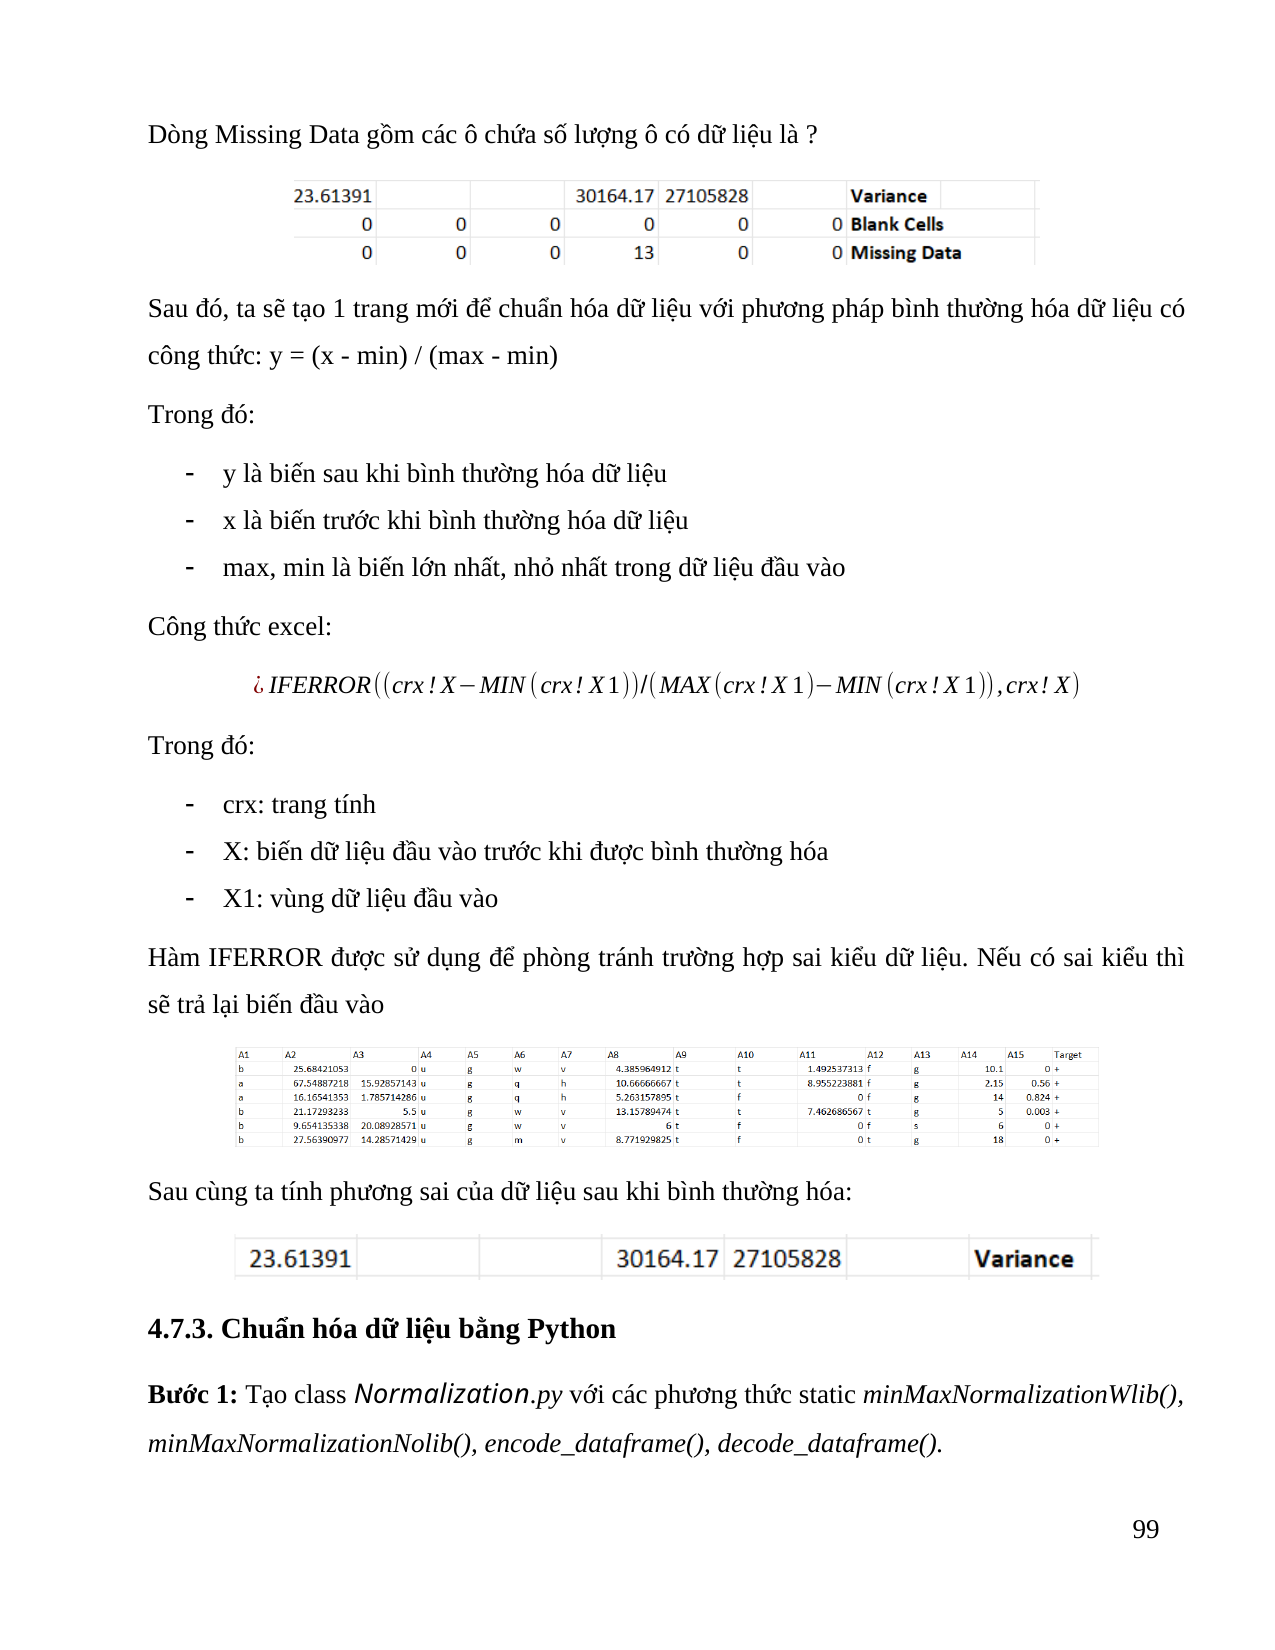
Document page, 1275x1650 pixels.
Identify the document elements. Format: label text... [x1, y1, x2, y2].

text Trong đó: [148, 398, 1186, 429]
list max, min là biến lớn nhất, nhỏ nhất trong dữ liệu đầu vào [185, 551, 1186, 582]
list X: biến dữ liệu đầu vào trước khi được bình thường hóa [185, 835, 1186, 866]
text Sau cùng ta tính phương sai của dữ liệu sau khi bình thường hóa: [148, 1175, 1186, 1206]
text Dòng Missing Data gồm các ô chứa số lượng ô có dữ liệu là ? [148, 118, 1186, 149]
text Trong đó: [148, 729, 1186, 760]
picture [294, 180, 1040, 265]
list y là biến sau khi bình thường hóa dữ liệu [185, 457, 1186, 489]
picture [234, 1234, 1100, 1280]
list X1: vùng dữ liệu đầu vào [185, 882, 1186, 913]
text Sau đó, ta sẽ tạo 1 trang mới để chuẩn hóa dữ liệu với phương pháp bình thường hóa dữ liệu có công thức: y = (x - min) / (max - min) [148, 292, 1186, 370]
text Công thức excel: [148, 611, 1186, 642]
list crx: trang tính [185, 788, 1186, 819]
text Bước 1: Tạo class Normalization.py với các phương thức static minMaxNormalizationWlib(), minMaxNormalizationNolib(), encode_dataframe(), decode_dataframe(). [148, 1374, 1186, 1458]
list x là biến trước khi bình thường hóa dữ liệu [185, 504, 1186, 536]
subtitle 4.7.3. Chuẩn hóa dữ liệu bằng Python [148, 1312, 1186, 1345]
text Hàm IFERROR được sử dụng để phòng tránh trường hợp sai kiểu dữ liệu. Nếu có sai kiểu thì sẽ trả lại biến đầu vào [148, 941, 1186, 1019]
picture [235, 1047, 1099, 1147]
